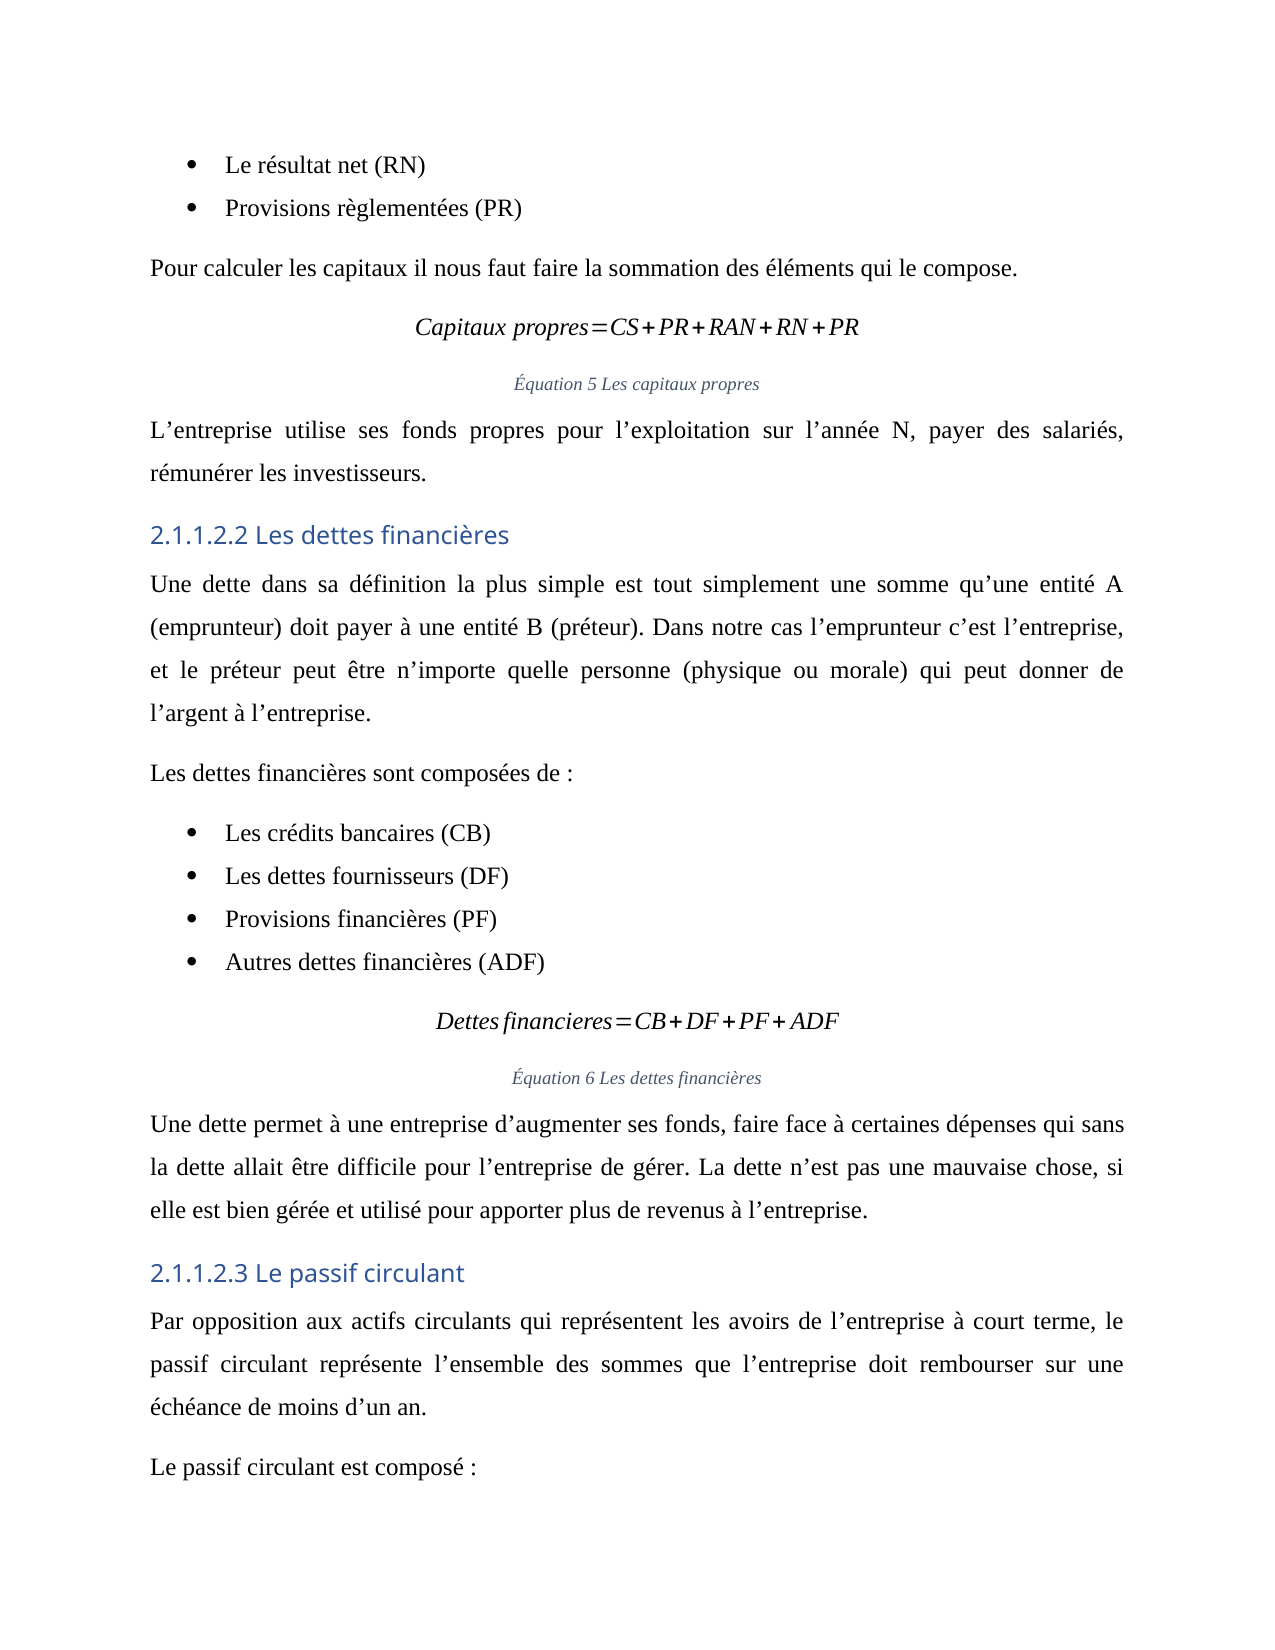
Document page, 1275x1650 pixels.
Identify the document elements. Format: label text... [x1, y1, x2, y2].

list Autres dettes financières (ADF) [187, 947, 1125, 976]
text Équation 5 Les capitaux propres [150, 372, 1125, 394]
list Les dettes fournisseurs (DF) [187, 861, 1125, 890]
text Pour calculer les capitaux il nous faut faire la sommation des éléments qui le compose. [150, 253, 1125, 282]
list Provisions règlementées (PR) [187, 193, 1125, 222]
text Par opposition aux actifs circulants qui représentent les avoirs de l’entreprise à court terme, le passif circulant représente l’ensemble des sommes que l’entreprise doit rembourser sur une échéance de moins d’un an. [150, 1306, 1125, 1421]
text Une dette permet à une entreprise d’augmenter ses fonds, faire face à certaines dépenses qui sans la dette allait être difficile pour l’entreprise de gérer. La dette n’est pas une mauvaise chose, si elle est bien gérée et utilisé pour apporter plus de revenus à l’entreprise. [150, 1109, 1125, 1224]
text Équation 6 Les dettes financières [150, 1067, 1125, 1088]
list Provisions financières (PF) [187, 904, 1125, 933]
text L’entreprise utilise ses fonds propres pour l’exploitation sur l’année N, payer des salariés, rémunérer les investisseurs. [150, 415, 1125, 487]
subtitle Le passif circulant [150, 1255, 1125, 1289]
text Les dettes financières sont composées de : [150, 758, 1125, 787]
list Le résultat net (RN) [187, 150, 1125, 179]
text Le passif circulant est composé : [150, 1452, 1125, 1481]
subtitle Les dettes financières [150, 518, 1125, 552]
list Les crédits bancaires (CB) [187, 818, 1125, 847]
text Une dette dans sa définition la plus simple est tout simplement une somme qu’une entité A (emprunteur) doit payer à une entité B (préteur). Dans notre cas l’emprunteur c’est l’entreprise, et le préteur peut être n’importe quelle personne (physique ou morale) qui peut donner de l’argent à l’entreprise. [150, 569, 1125, 727]
